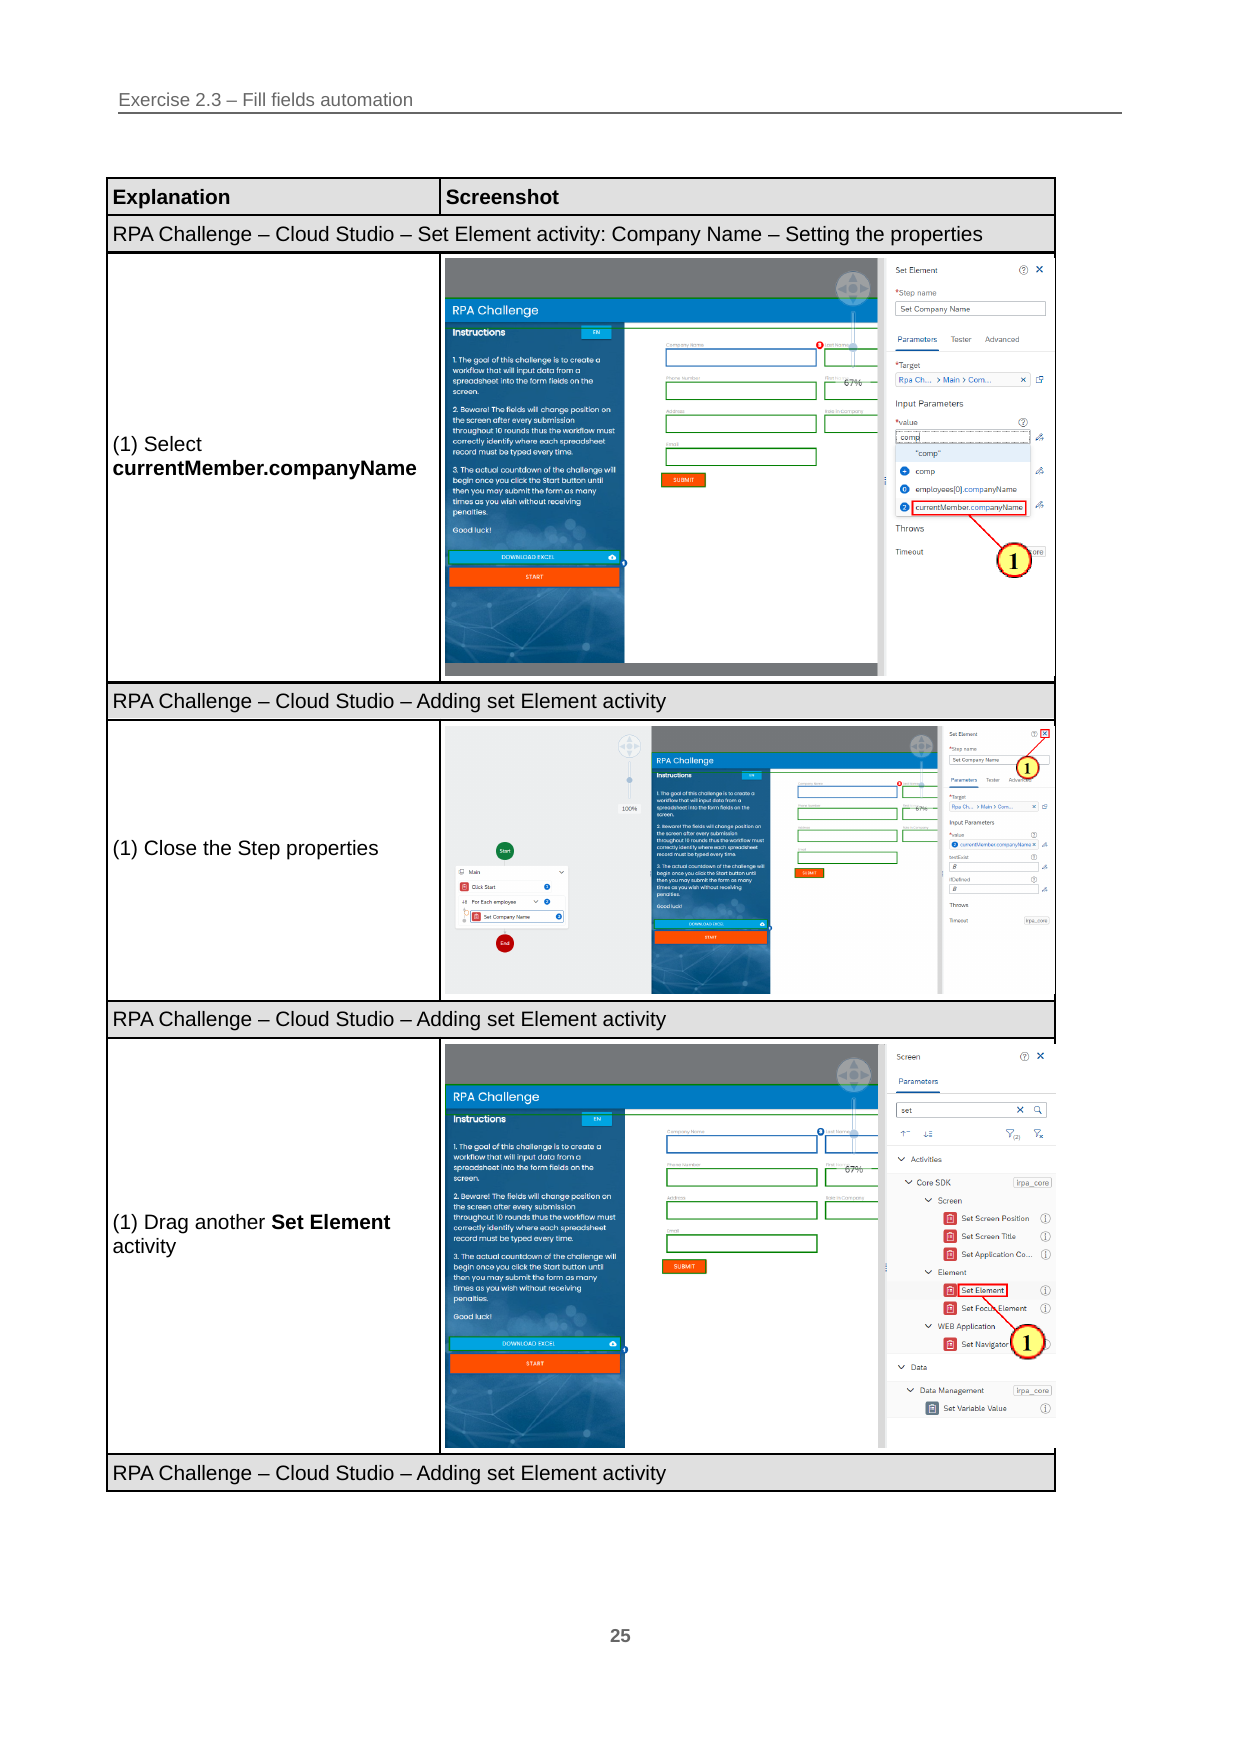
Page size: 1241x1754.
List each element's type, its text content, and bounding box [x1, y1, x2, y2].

picture [445, 258, 1055, 676]
table_cell (1) Drag another Set Element activity [108, 1039, 439, 1453]
picture [445, 1044, 1056, 1448]
picture [445, 726, 1055, 994]
table_cell RPA Challenge – Cloud Studio – Adding set Element activity [108, 1455, 1054, 1490]
table_header Explanation [108, 179, 439, 214]
table_cell [441, 254, 1054, 681]
table_cell [441, 721, 1054, 999]
table_cell RPA Challenge – Cloud Studio – Adding set Element activity [108, 1002, 1054, 1037]
table_cell [441, 1039, 1054, 1453]
table_cell RPA Challenge – Cloud Studio – Adding set Element activity [108, 684, 1054, 718]
table_cell (1) Select currentMember.companyName [108, 254, 439, 681]
table_cell RPA Challenge – Cloud Studio – Set Element activity: Company Name – Setting the properties [108, 216, 1054, 251]
table_header Screenshot [441, 179, 1054, 214]
table_cell (1) Close the Step properties [108, 721, 439, 999]
